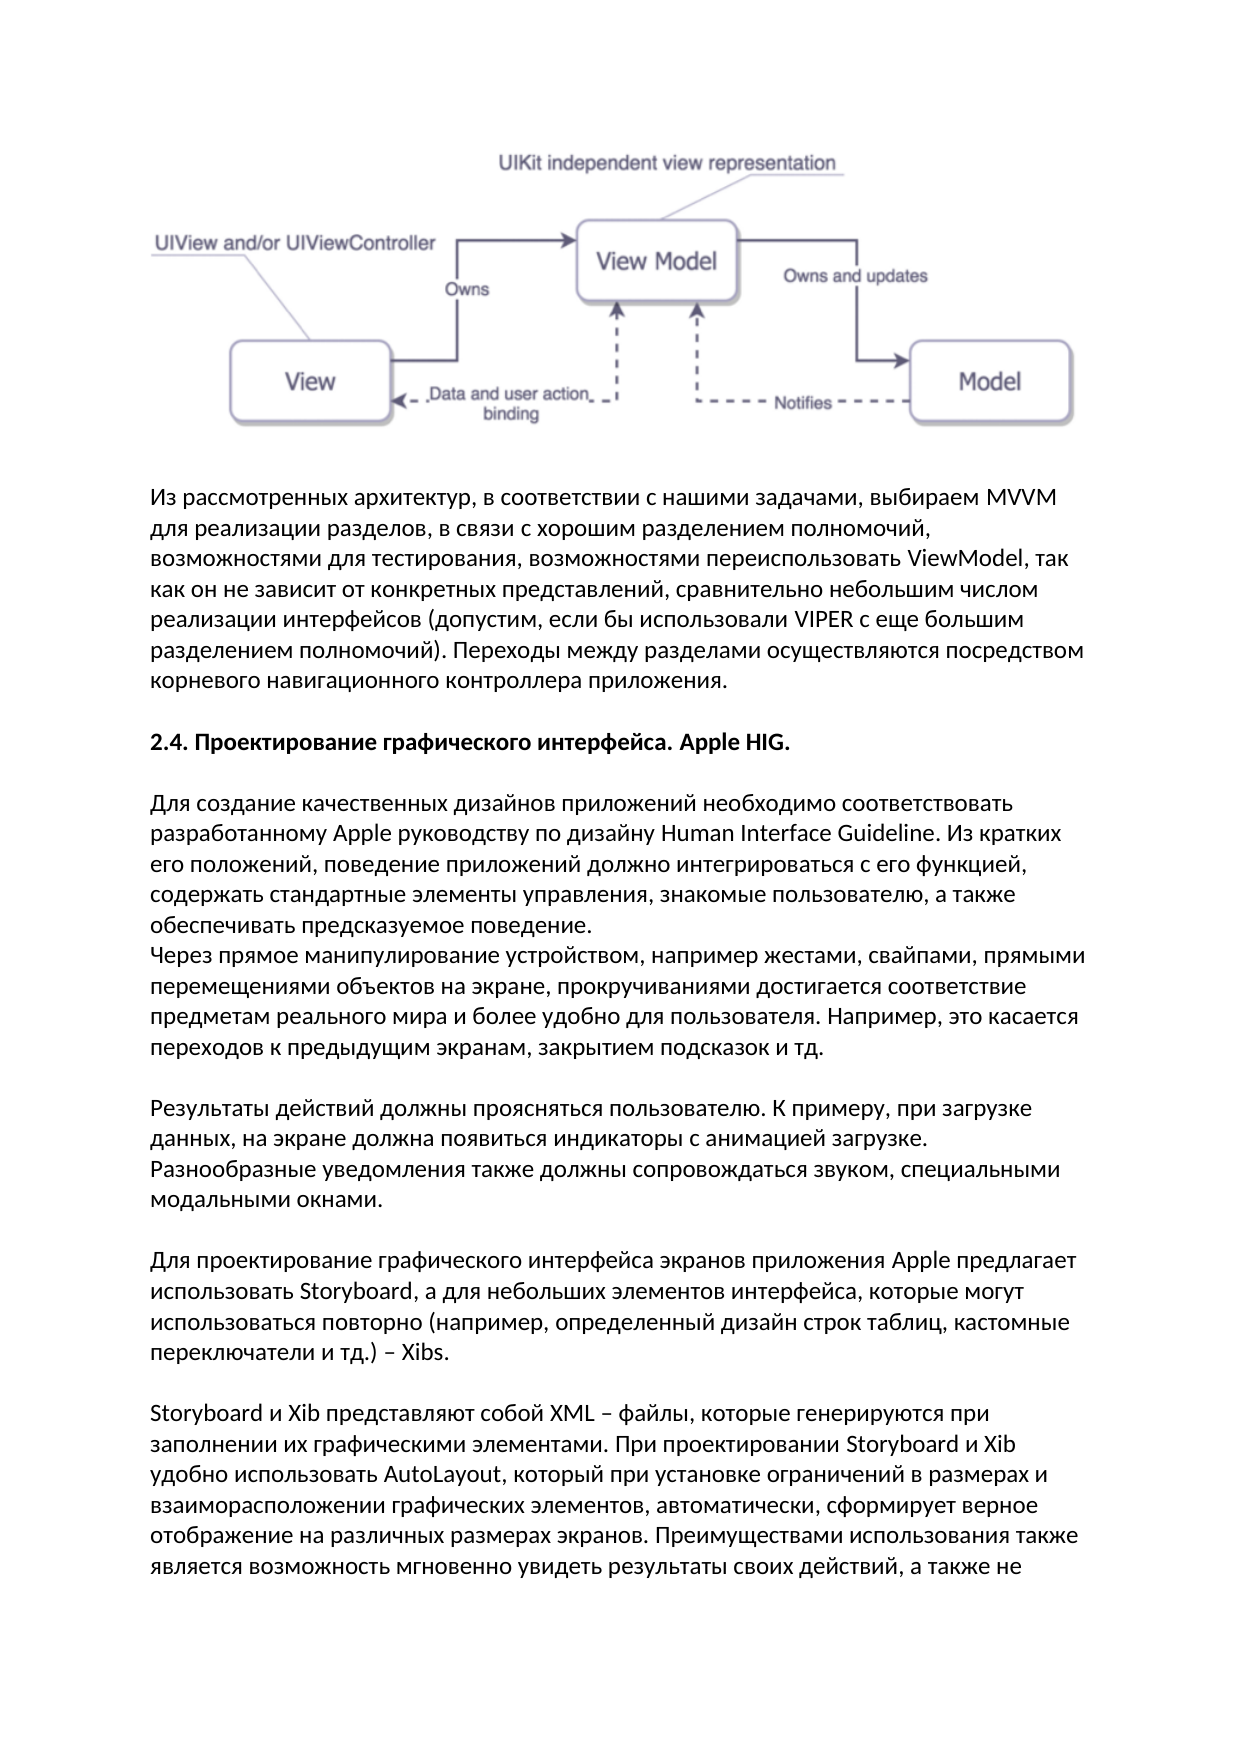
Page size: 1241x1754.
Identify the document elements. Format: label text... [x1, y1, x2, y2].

text Результаты действий должны проясняться пользователю. К примеру, при загрузке данных, на экране должна появиться индикаторы с анимацией загрузке. Разнообразные уведомления также должны сопровождаться звуком, специальными модальными окнами. [150, 1092, 1090, 1214]
picture [150, 150, 1091, 451]
text Для создание качественных дизайнов приложений необходимо соответствовать разработанному Apple руководству по дизайну Human Interface Guideline. Из кратких его положений, поведение приложений должно интегрироваться с его функцией, содержать стандартные элементы управления, знакомые пользователю, а также обеспечивать предсказуемое поведение. [150, 787, 1090, 939]
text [150, 1397, 1090, 1580]
text Через прямое манипулирование устройством, например жестами, свайпами, прямыми перемещениями объектов на экране, прокручиваниями достигается соответствие предметам реального мира и более удобно для пользователя. Например, это касается переходов к предыдущим экранам, закрытием подсказок и тд. [150, 939, 1090, 1061]
text Для проектирование графического интерфейса экранов приложения Apple предлагает использовать Storyboard, а для небольших элементов интерфейса, которые могут использоваться повторно (например, определенный дизайн строк таблиц, кастомные переключатели и тд.) – Xibs. [150, 1244, 1090, 1367]
text 2.4. Проектирование графического интерфейса. Apple HIG. [150, 726, 1090, 756]
text Из рассмотренных архитектур, в соответствии с нашими задачами, выбираем MVVM для реализации разделов, в связи c хорошим разделением полномочий, возможностями для тестирования, возможностями переиспользовать ViewModel, так как он не зависит от конкретных представлений, сравнительно небольшим числом реализации интерфейсов (допустим, если бы использовали VIPER с еще большим разделением полномочий). Переходы между разделами осуществляются посредством корневого навигационного контроллера приложения. [150, 482, 1090, 695]
